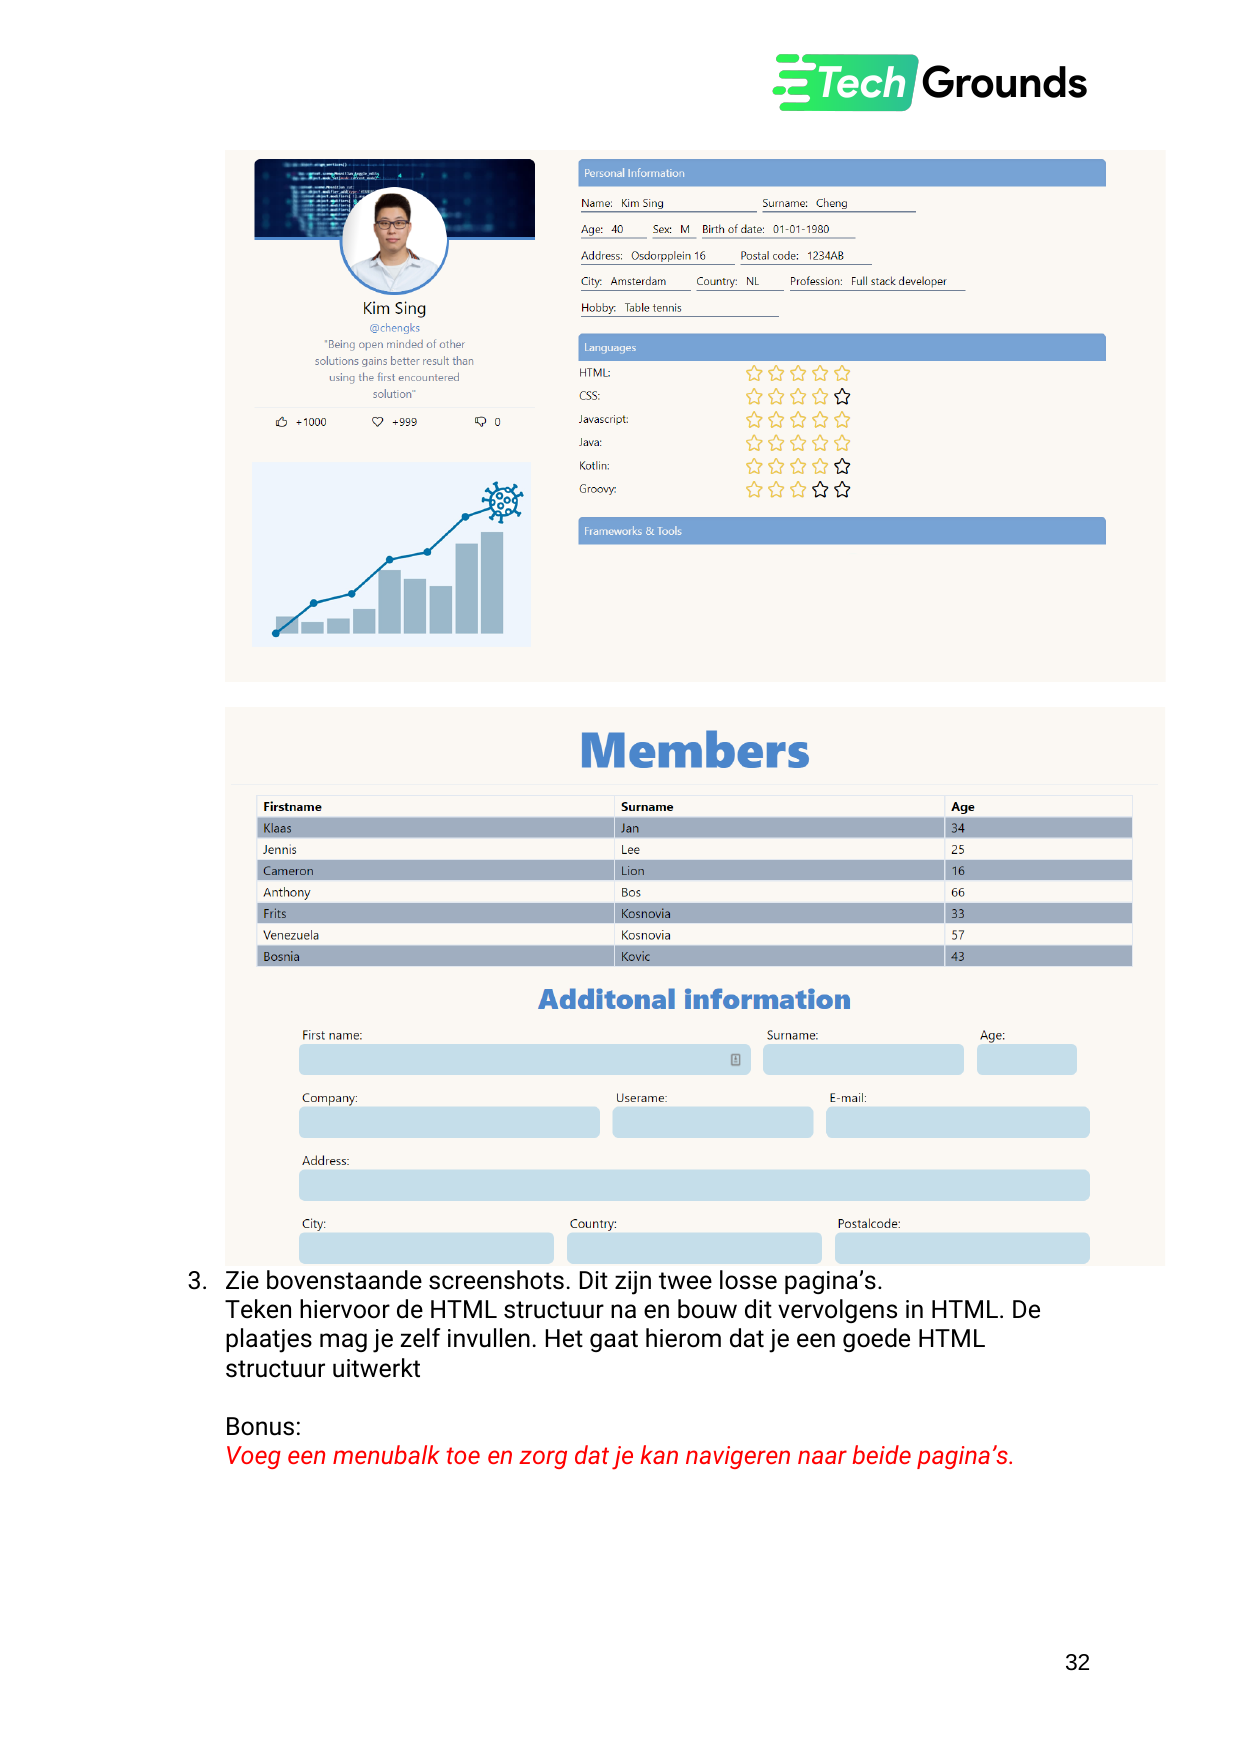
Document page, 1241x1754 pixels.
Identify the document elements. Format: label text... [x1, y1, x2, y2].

picture [769, 40, 1091, 126]
picture [225, 150, 1166, 682]
picture [225, 707, 1166, 1266]
list Zie bovenstaande screenshots. Dit zijn twee losse pagina’s. Teken hiervoor de HTML structuur na en bouw dit vervolgens in HTML. De plaatjes mag je zelf invullen. Het gaat hierom dat je een goede HTML structuur uitwerkt Bonus: Voeg een menubalk toe en zorg dat je kan navigeren naar beide pagina’s. [187, 1266, 1090, 1497]
